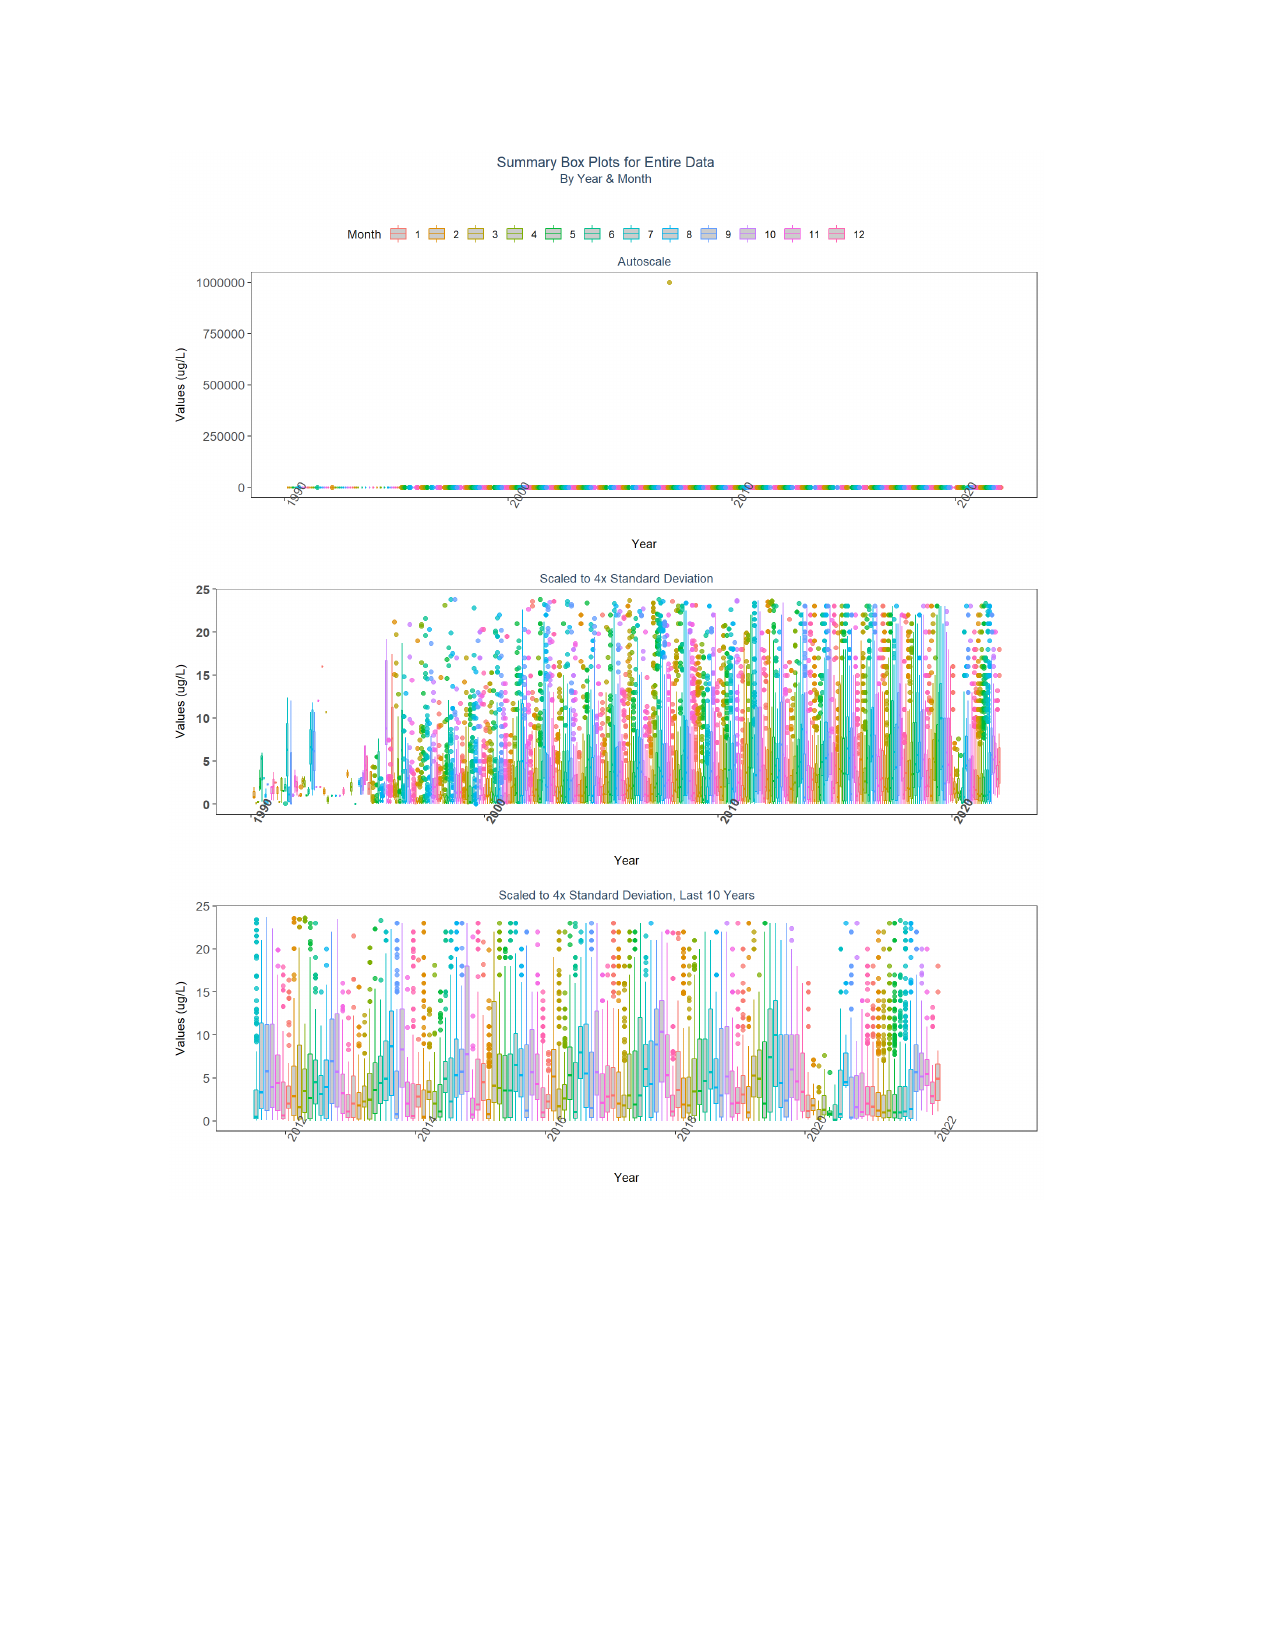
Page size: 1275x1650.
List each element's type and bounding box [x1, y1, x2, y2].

picture [168, 150, 1044, 1200]
